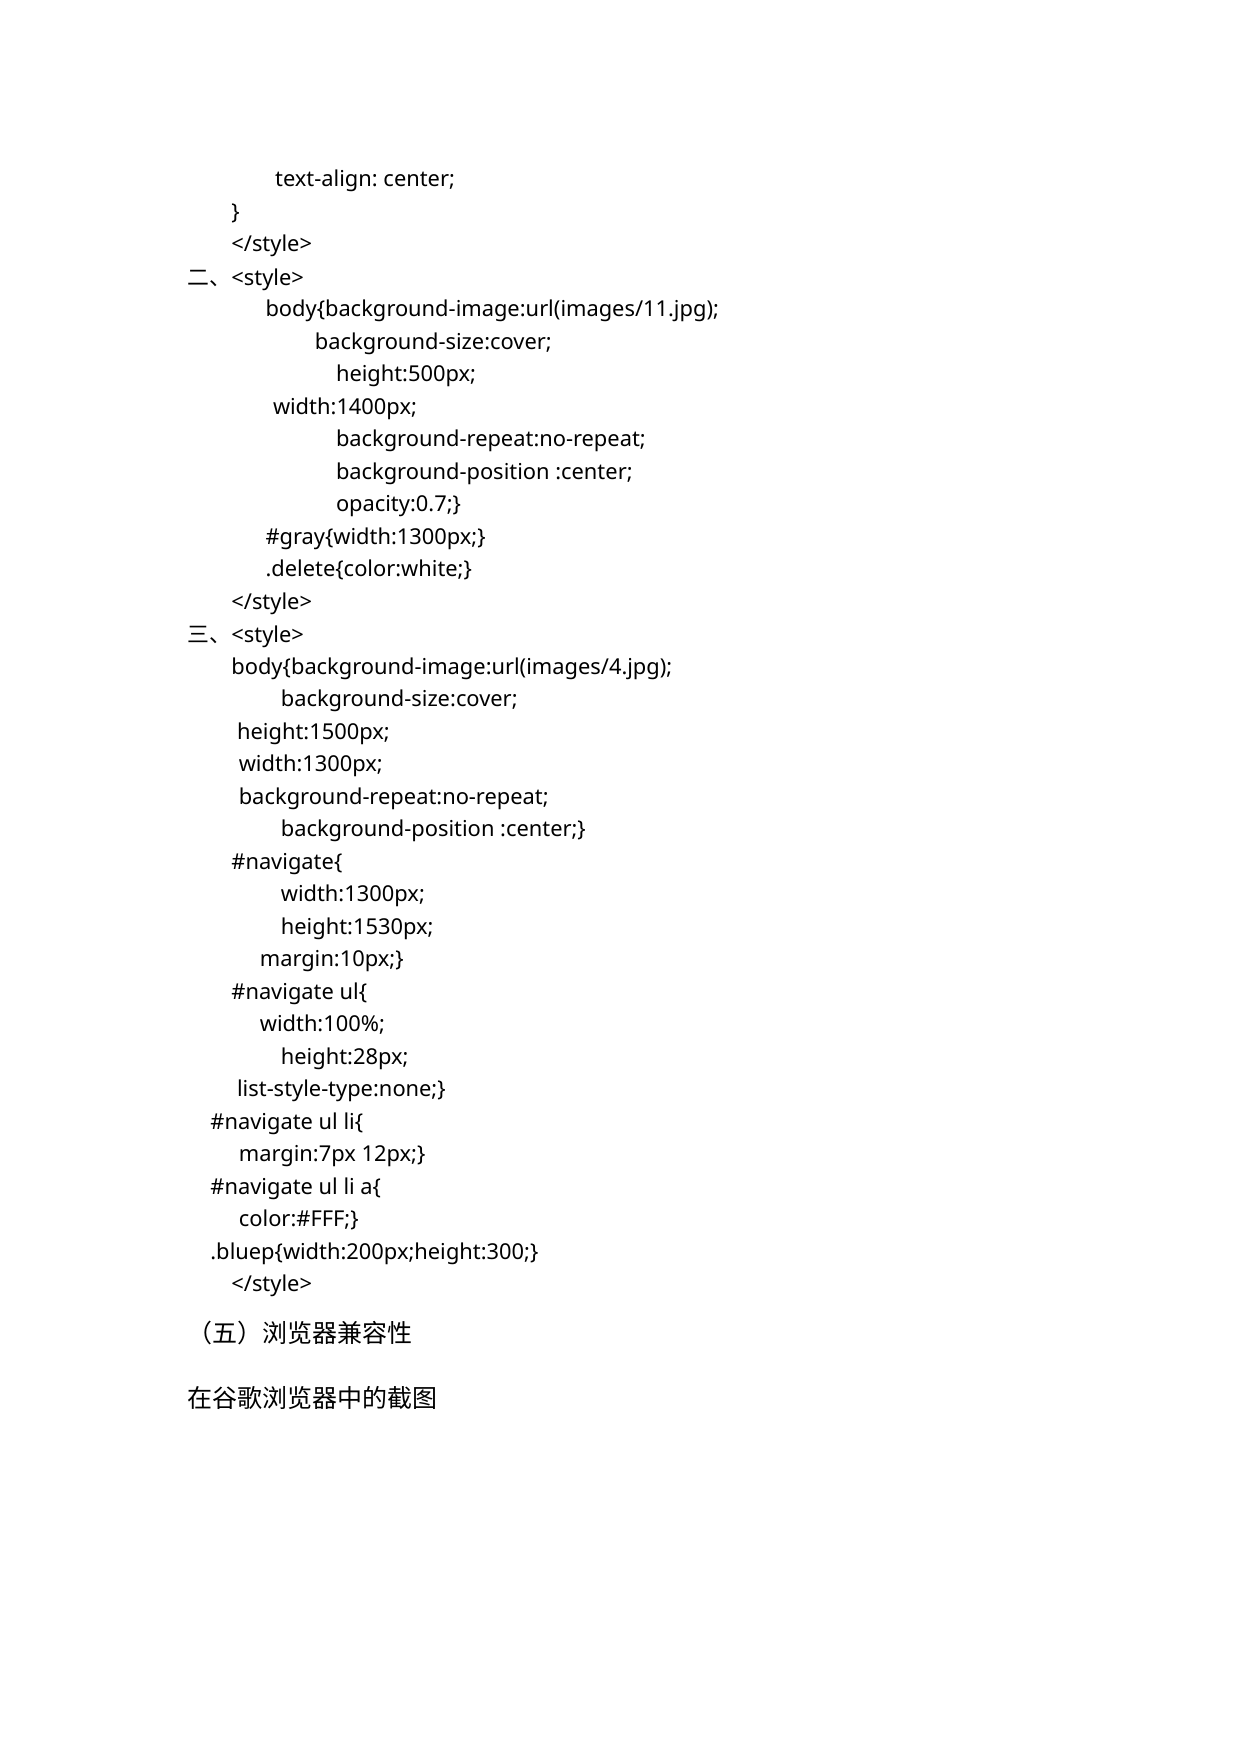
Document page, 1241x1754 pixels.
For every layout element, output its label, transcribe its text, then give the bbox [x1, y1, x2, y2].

text 在谷歌浏览器中的截图 [187, 1364, 1053, 1429]
text background-size:cover; [187, 324, 1053, 357]
text #navigate ul{ [187, 974, 1053, 1007]
text #navigate ul li{ [187, 1104, 1053, 1137]
text text-align: center; [187, 162, 1053, 194]
text background-position :center; [187, 454, 1053, 487]
text width:1300px; [187, 747, 1053, 779]
text width:1300px; [187, 877, 1053, 909]
text .bluep{width:200px;height:300;} [187, 1234, 1053, 1267]
text margin:7px 12px;} [187, 1137, 1053, 1169]
text body{background-image:url(images/11.jpg); [187, 292, 1053, 324]
text .delete{color:white;} [187, 552, 1053, 584]
text opacity:0.7;} [187, 487, 1053, 519]
text height:500px; [187, 357, 1053, 389]
text height:1530px; [187, 909, 1053, 942]
text color:#FFF;} [187, 1202, 1053, 1234]
text list-style-type:none;} [187, 1072, 1053, 1104]
text background-repeat:no-repeat; [187, 779, 1053, 812]
text margin:10px;} [187, 942, 1053, 974]
text </style> [187, 1267, 1053, 1299]
text 三、<style> [187, 617, 1053, 649]
text #navigate{ [187, 844, 1053, 877]
text body{background-image:url(images/4.jpg); [187, 649, 1053, 682]
text height:28px; [187, 1039, 1053, 1072]
text } [187, 194, 1053, 227]
text background-size:cover; [187, 682, 1053, 714]
text #gray{width:1300px;} [187, 519, 1053, 552]
text width:100%; [187, 1007, 1053, 1039]
text height:1500px; [187, 714, 1053, 747]
text #navigate ul li a{ [187, 1169, 1053, 1202]
text </style> [187, 584, 1053, 617]
text width:1400px; [187, 389, 1053, 422]
text （五）浏览器兼容性 [187, 1299, 1053, 1364]
text 二、<style> [187, 259, 1053, 292]
text </style> [187, 227, 1053, 259]
text background-position :center;} [187, 812, 1053, 844]
text background-repeat:no-repeat; [187, 422, 1053, 454]
